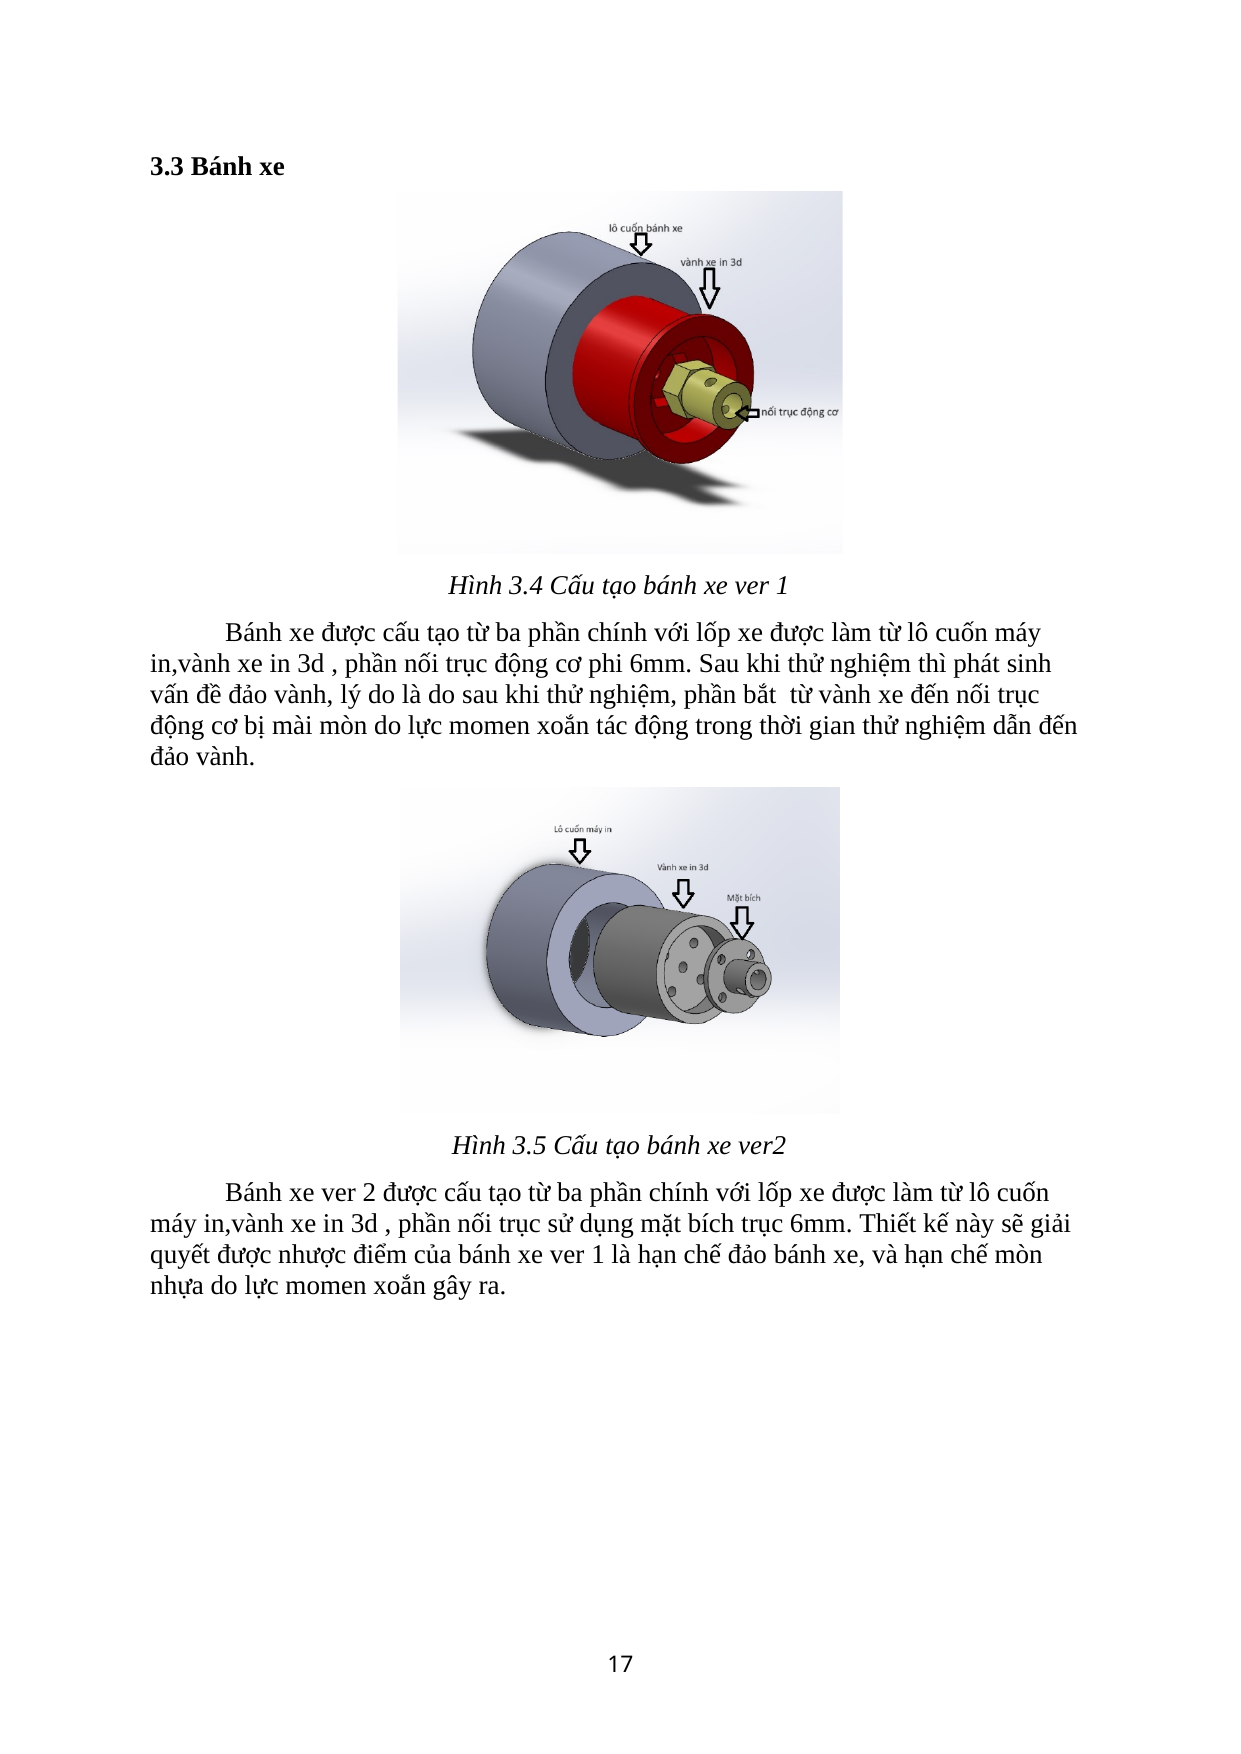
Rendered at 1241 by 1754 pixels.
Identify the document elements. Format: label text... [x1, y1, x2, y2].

text Bánh xe được cấu tạo từ ba phần chính với lốp xe được làm từ lô cuốn máy in,vành xe in 3d , phần nối trục động cơ phi 6mm. Sau khi thử nghiệm thì phát sinh vấn đề đảo vành, lý do là do sau khi thử nghiệm, phần bắt từ vành xe đến nối trục động cơ bị mài mòn do lực momen xoắn tác động trong thời gian thử nghiệm dẫn đến đảo vành. [150, 616, 1090, 771]
picture [400, 787, 840, 1114]
text Hình 3.5 Cấu tạo bánh xe ver2 [150, 1129, 1090, 1160]
subtitle 3.3 Bánh xe [150, 150, 1090, 181]
text Hình 3.4 Cấu tạo bánh xe ver 1 [150, 569, 1090, 600]
picture [397, 191, 843, 554]
text Bánh xe ver 2 được cấu tạo từ ba phần chính với lốp xe được làm từ lô cuốn máy in,vành xe in 3d , phần nối trục sử dụng mặt bích trục 6mm. Thiết kế này sẽ giải quyết được nhược điểm của bánh xe ver 1 là hạn chế đảo bánh xe, và hạn chế mòn nhựa do lực momen xoắn gây ra. [150, 1176, 1090, 1300]
